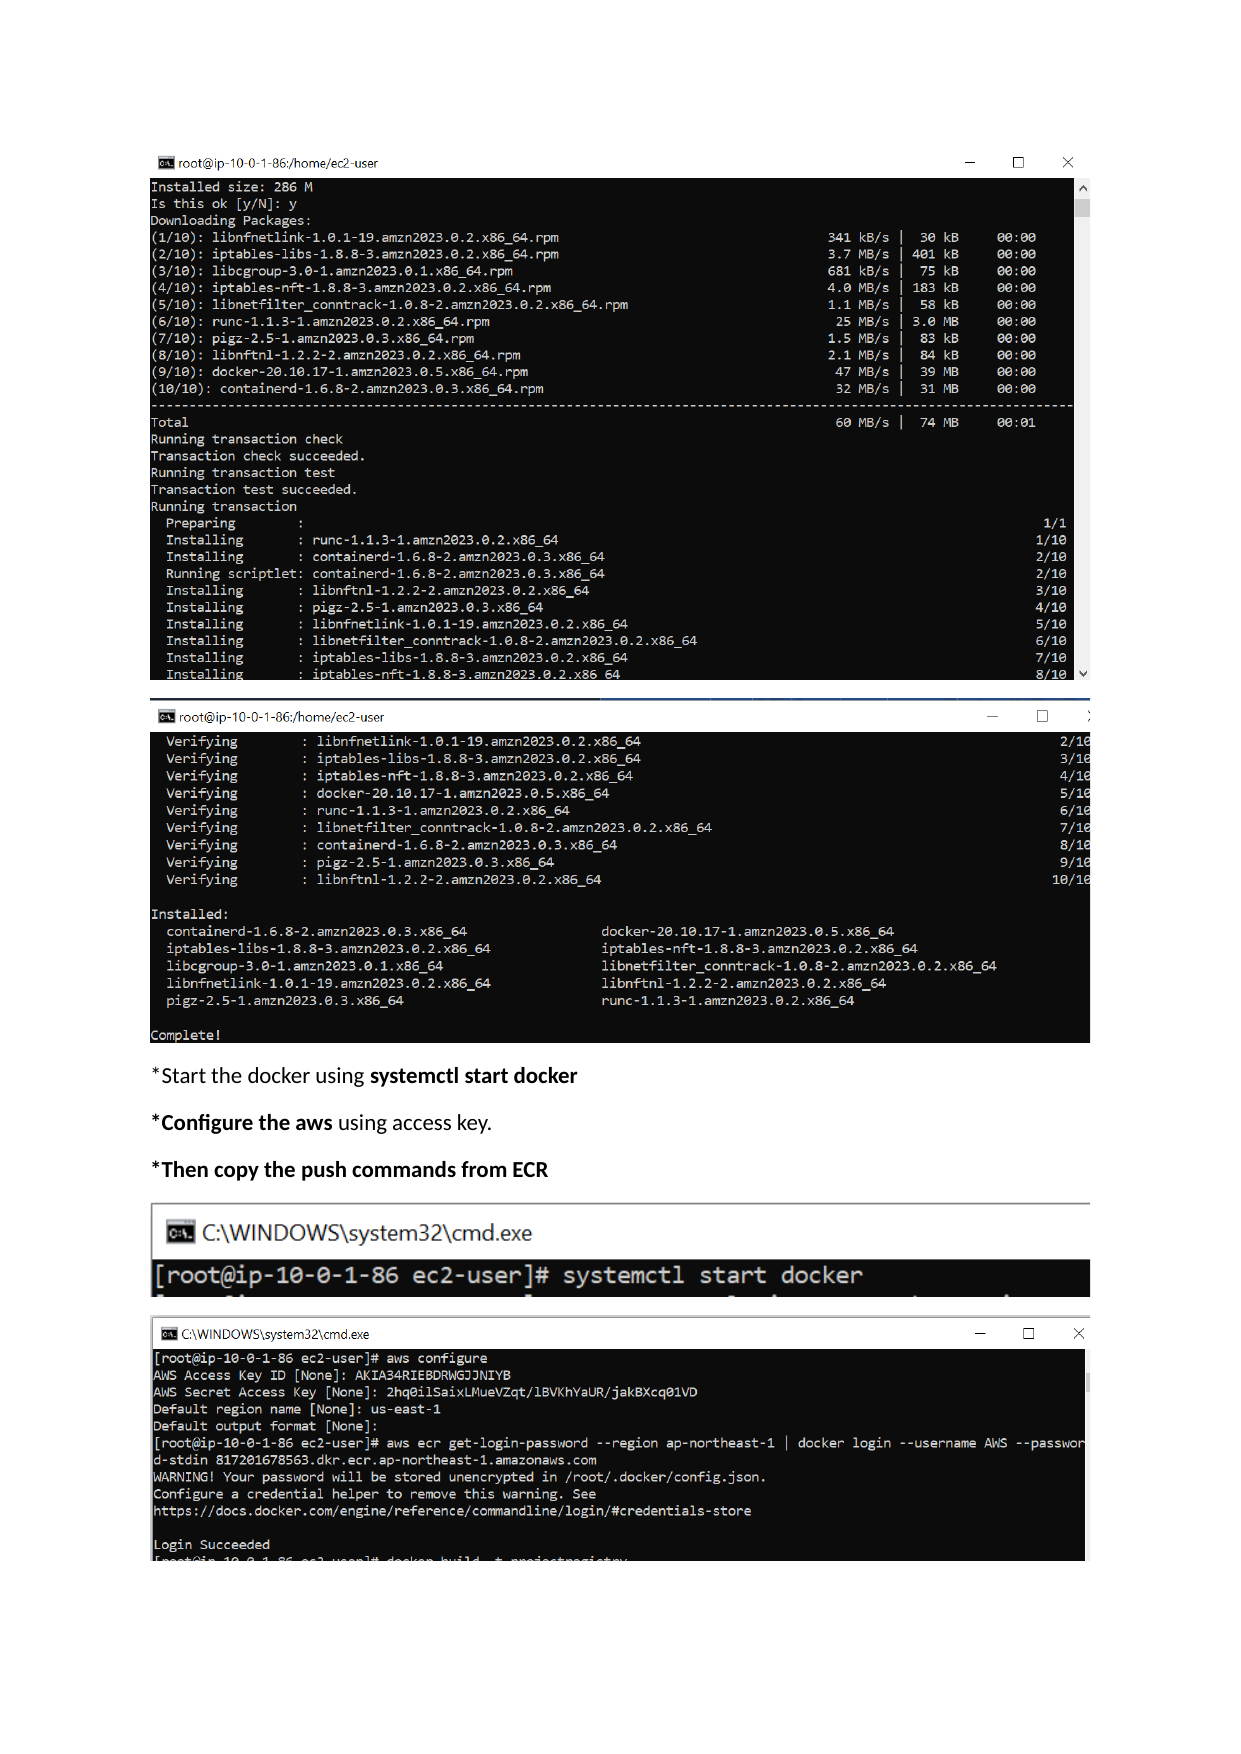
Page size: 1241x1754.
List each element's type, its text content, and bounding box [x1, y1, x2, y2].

picture [150, 1202, 1091, 1297]
text *Start the docker using systemctl start docker [150, 1062, 1090, 1090]
picture [150, 698, 1091, 1043]
picture [150, 150, 1091, 680]
picture [150, 1315, 1091, 1561]
text *Configure the aws using access key. [150, 1108, 1090, 1137]
text *Then copy the push commands from ECR [150, 1155, 1090, 1183]
